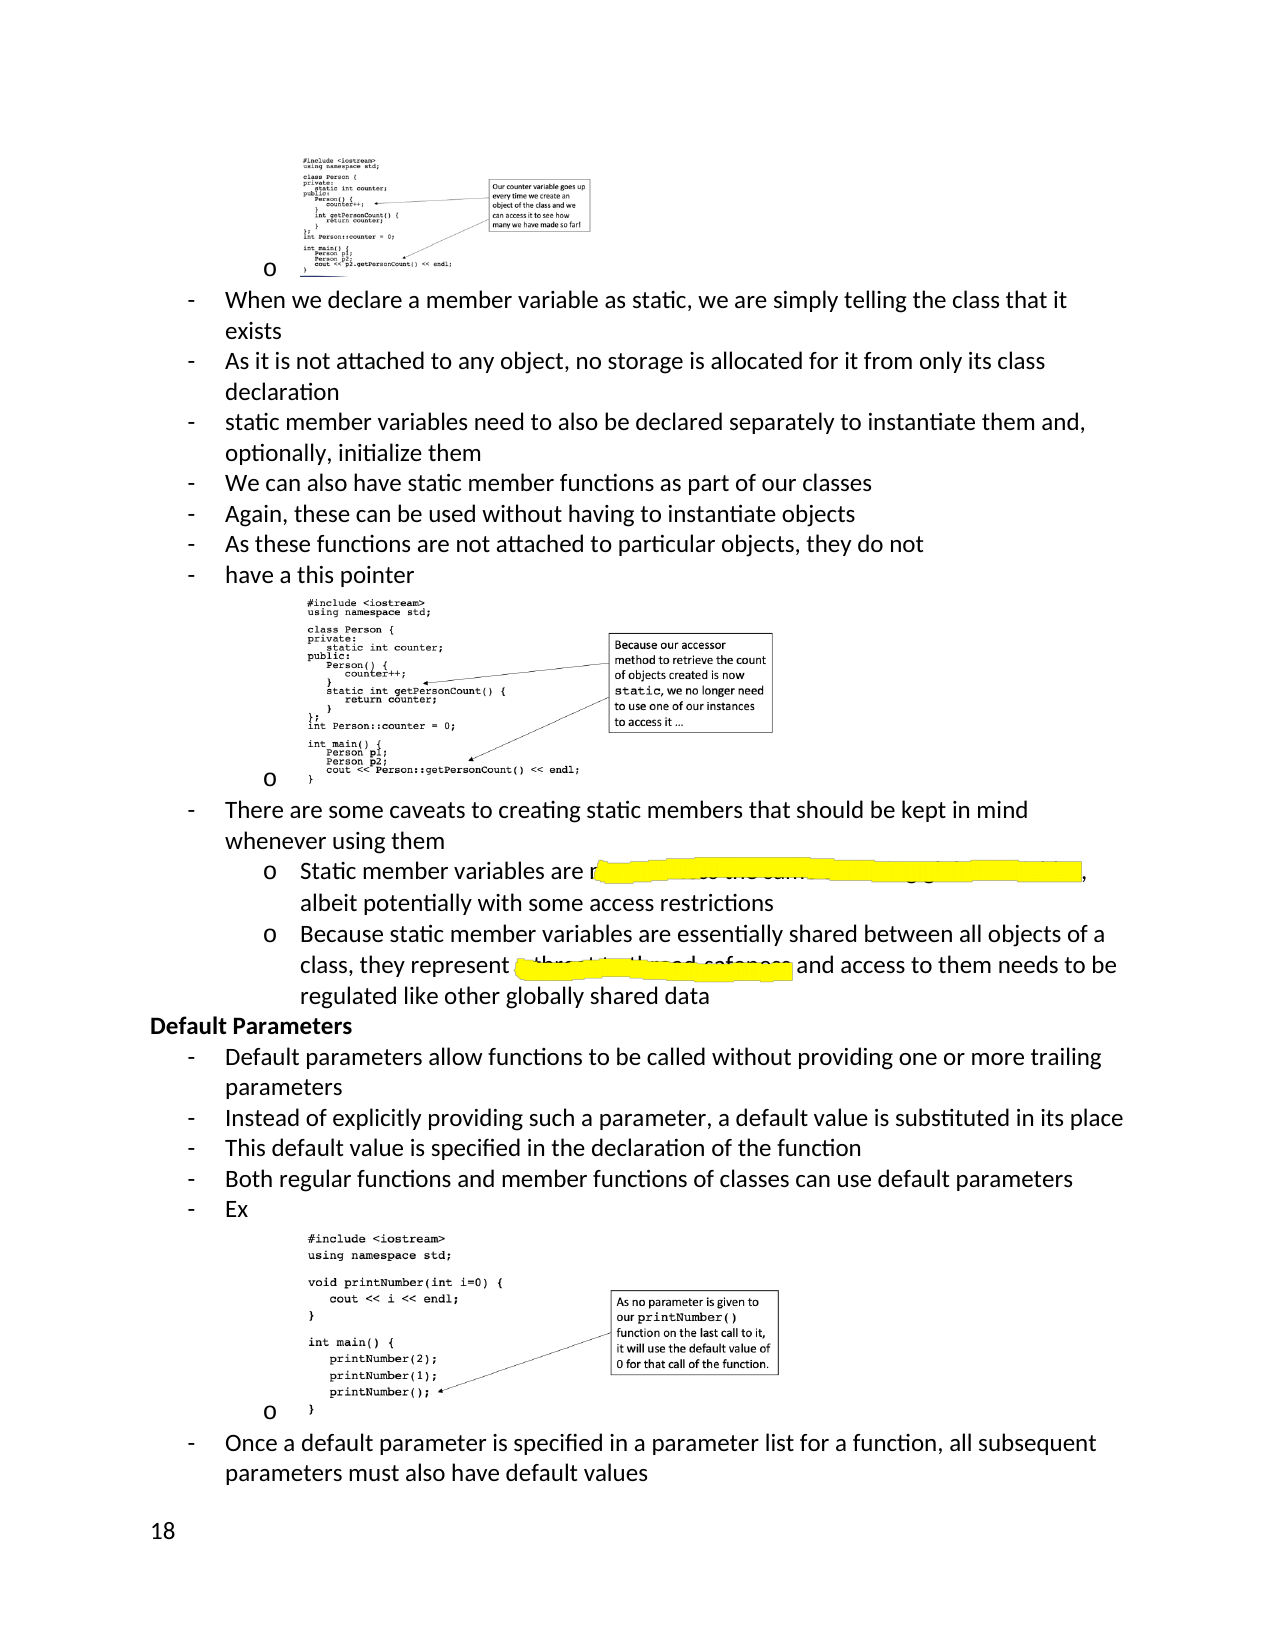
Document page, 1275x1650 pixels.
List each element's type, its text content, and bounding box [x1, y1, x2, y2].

list As these functions are not attached to particular objects, they do not [187, 528, 1125, 559]
text Default Parameters [150, 1011, 1125, 1041]
list Once a default parameter is specified in a parameter list for a function, all subsequent parameters must also have default values [187, 1427, 1125, 1488]
list This default value is specified in the declaration of the function [187, 1133, 1125, 1163]
picture [510, 955, 797, 986]
picture [300, 589, 782, 787]
list Ex [187, 1194, 1125, 1224]
list We can also have static member functions as part of our classes [187, 467, 1125, 498]
list static member variables need to also be declared separately to instantiate them and, optionally, initialize them [187, 406, 1125, 467]
list Because static member variables are essentially shared between all objects of a class, they represent a threat to thread-safeness and access to them needs to be regulated like other globally shared data [262, 918, 1125, 1011]
list When we declare a member variable as static, we are simply telling the class that it exists [187, 284, 1125, 345]
list have a this pointer [187, 559, 1125, 589]
list Both regular functions and member functions of classes can use default parameters [187, 1163, 1125, 1194]
list Again, these can be used without having to instantiate objects [187, 498, 1125, 528]
picture [300, 1224, 787, 1420]
list Default parameters allow functions to be called without providing one or more trailing parameters [187, 1041, 1125, 1102]
list Instead of explicitly providing such a parameter, a default value is substituted in its place [187, 1102, 1125, 1133]
list As it is not attached to any object, no storage is allocated for it from only its class declaration [187, 345, 1125, 406]
list There are some caveats to creating static members that should be kept in mind whenever using them [187, 794, 1125, 855]
picture [300, 150, 599, 277]
picture [590, 856, 1088, 888]
